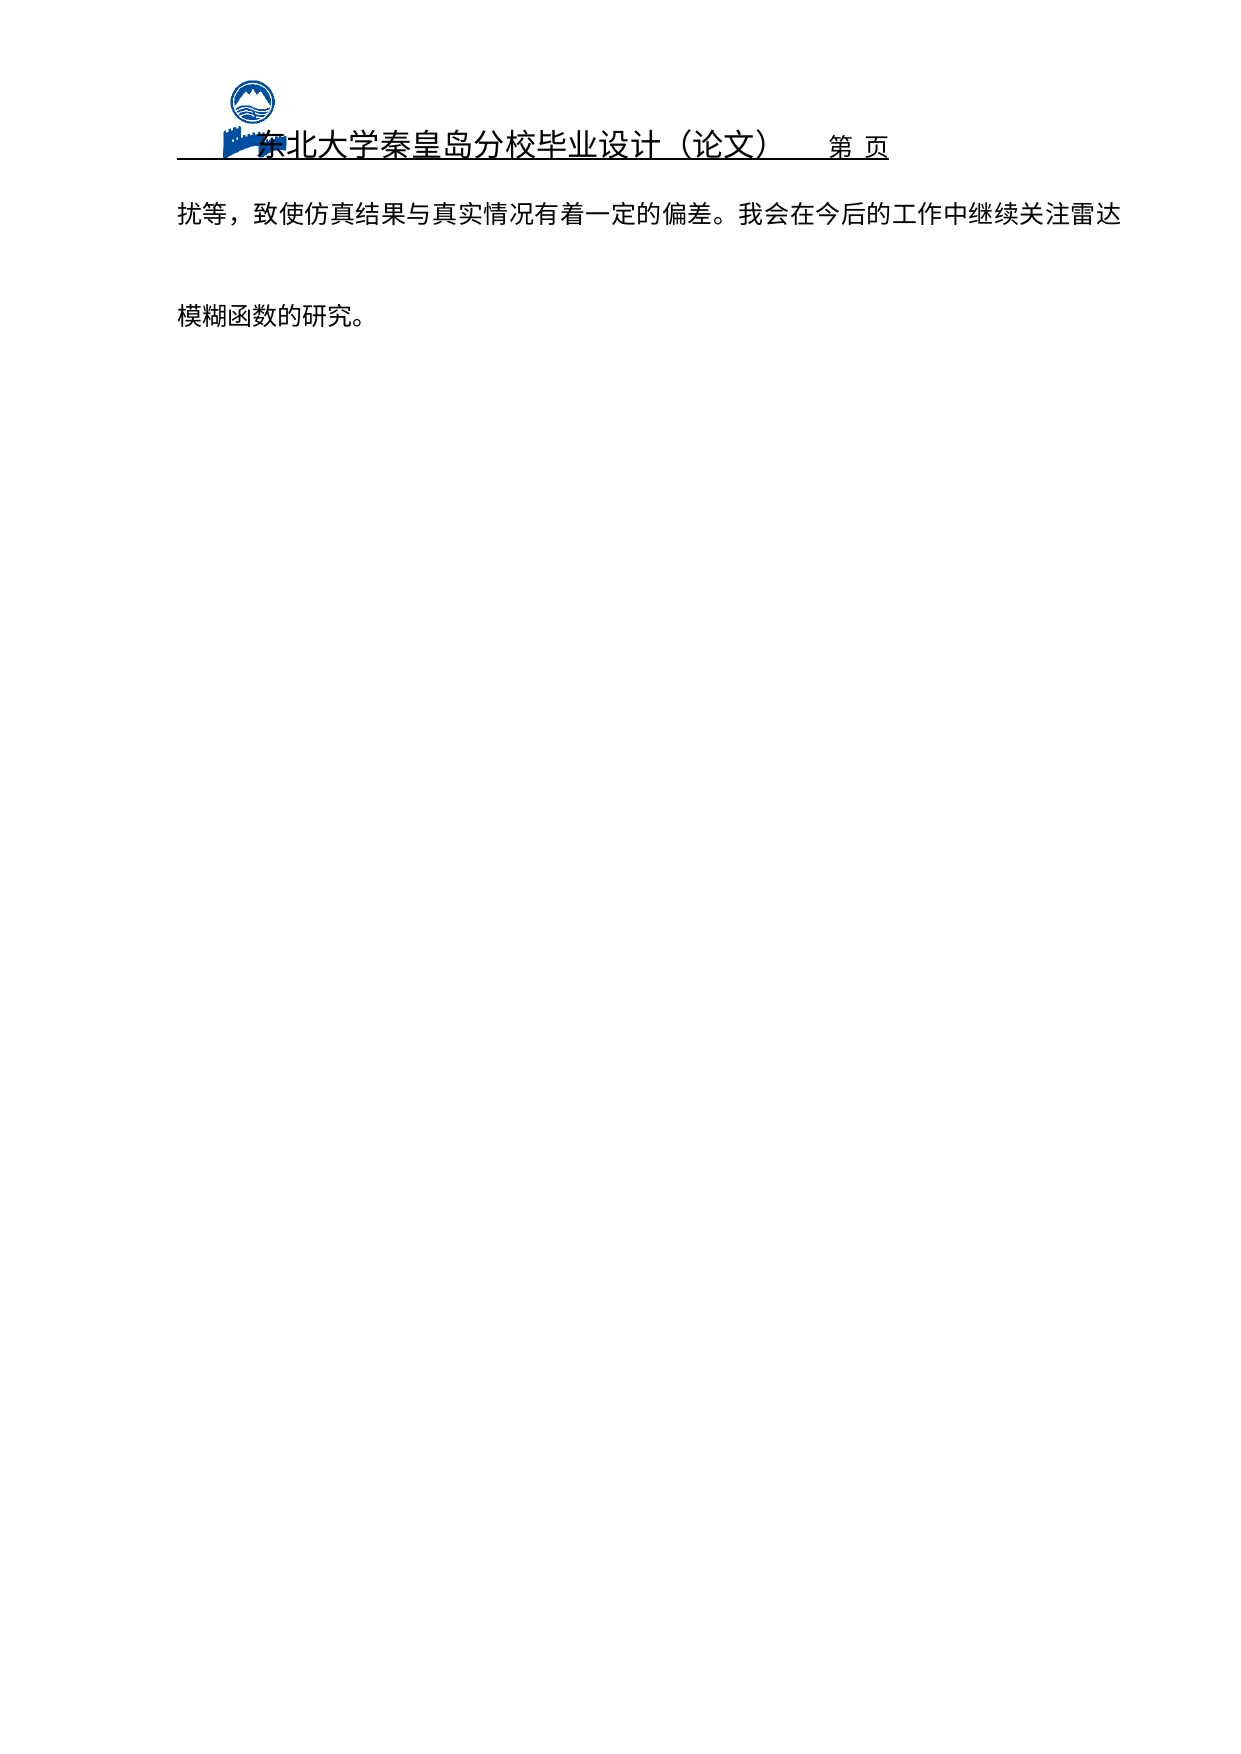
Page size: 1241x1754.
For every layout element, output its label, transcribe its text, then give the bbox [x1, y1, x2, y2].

text 本文的研究同时也有着许多不足的地方，例如在仿真的过程中没有加入噪声的干扰等，致使仿真结果与真实情况有着一定的偏差。我会在今后的工作中继续关注雷达模糊函数的研究。 [177, 178, 1122, 348]
picture [214, 79, 292, 158]
